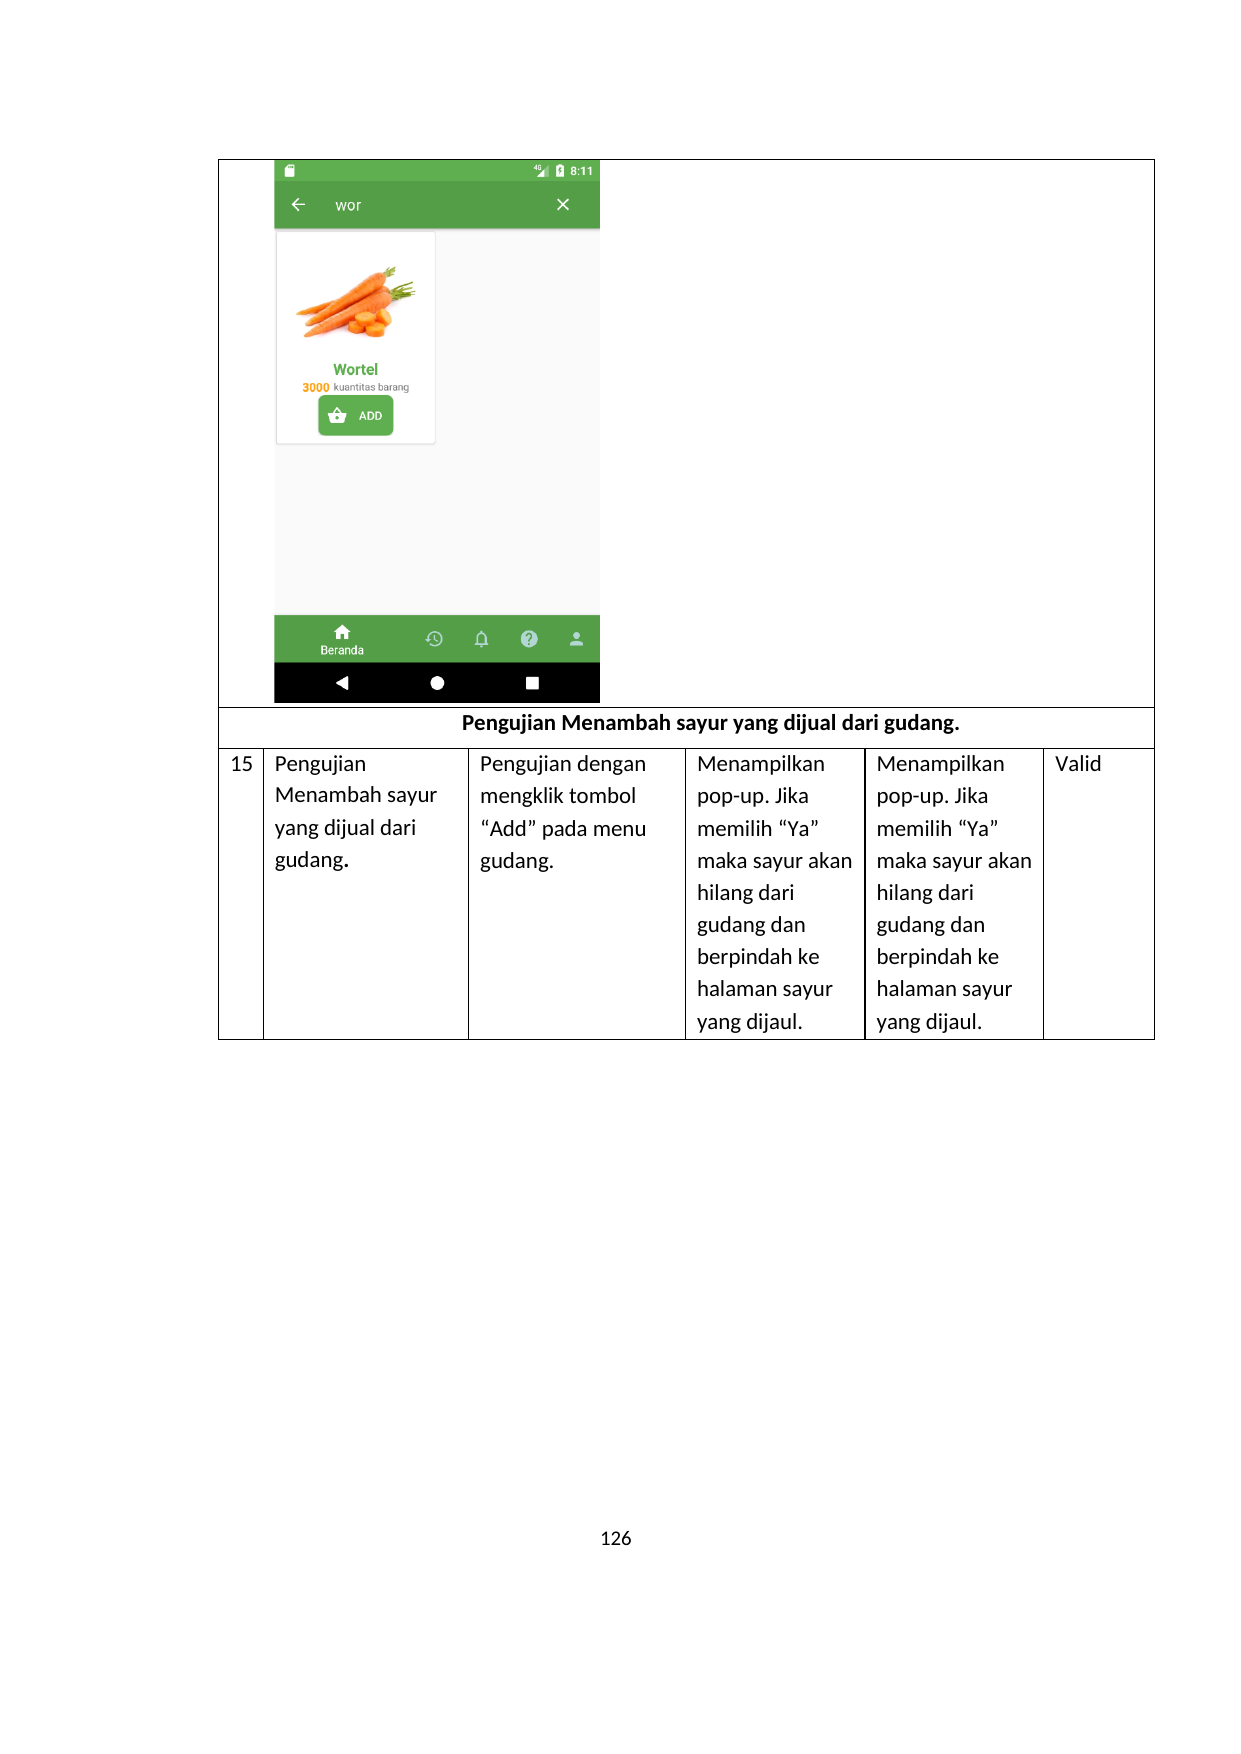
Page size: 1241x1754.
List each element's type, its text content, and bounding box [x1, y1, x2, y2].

picture [274, 160, 600, 703]
table_cell Pengujian Menambah sayur yang dijual dari gudang. [263, 708, 1154, 748]
table_cell [219, 708, 263, 748]
table_cell Menampilkan pop-up. Jika memilih “Ya” maka sayur akan hilang dari gudang dan berpindah ke halaman sayur yang dijaul. [686, 749, 864, 1039]
table_cell [263, 160, 1154, 707]
table_cell [219, 160, 263, 707]
table_cell Pengujian Menambah sayur yang dijual dari gudang. [264, 749, 468, 1039]
table_cell Menampilkan pop-up. Jika memilih “Ya” maka sayur akan hilang dari gudang dan berpindah ke halaman sayur yang dijaul. [866, 749, 1043, 1039]
table_cell 15 [219, 749, 263, 1039]
table_cell Valid [1044, 749, 1154, 1039]
table_cell Pengujian dengan mengklik tombol “Add” pada menu gudang. [469, 749, 685, 1039]
